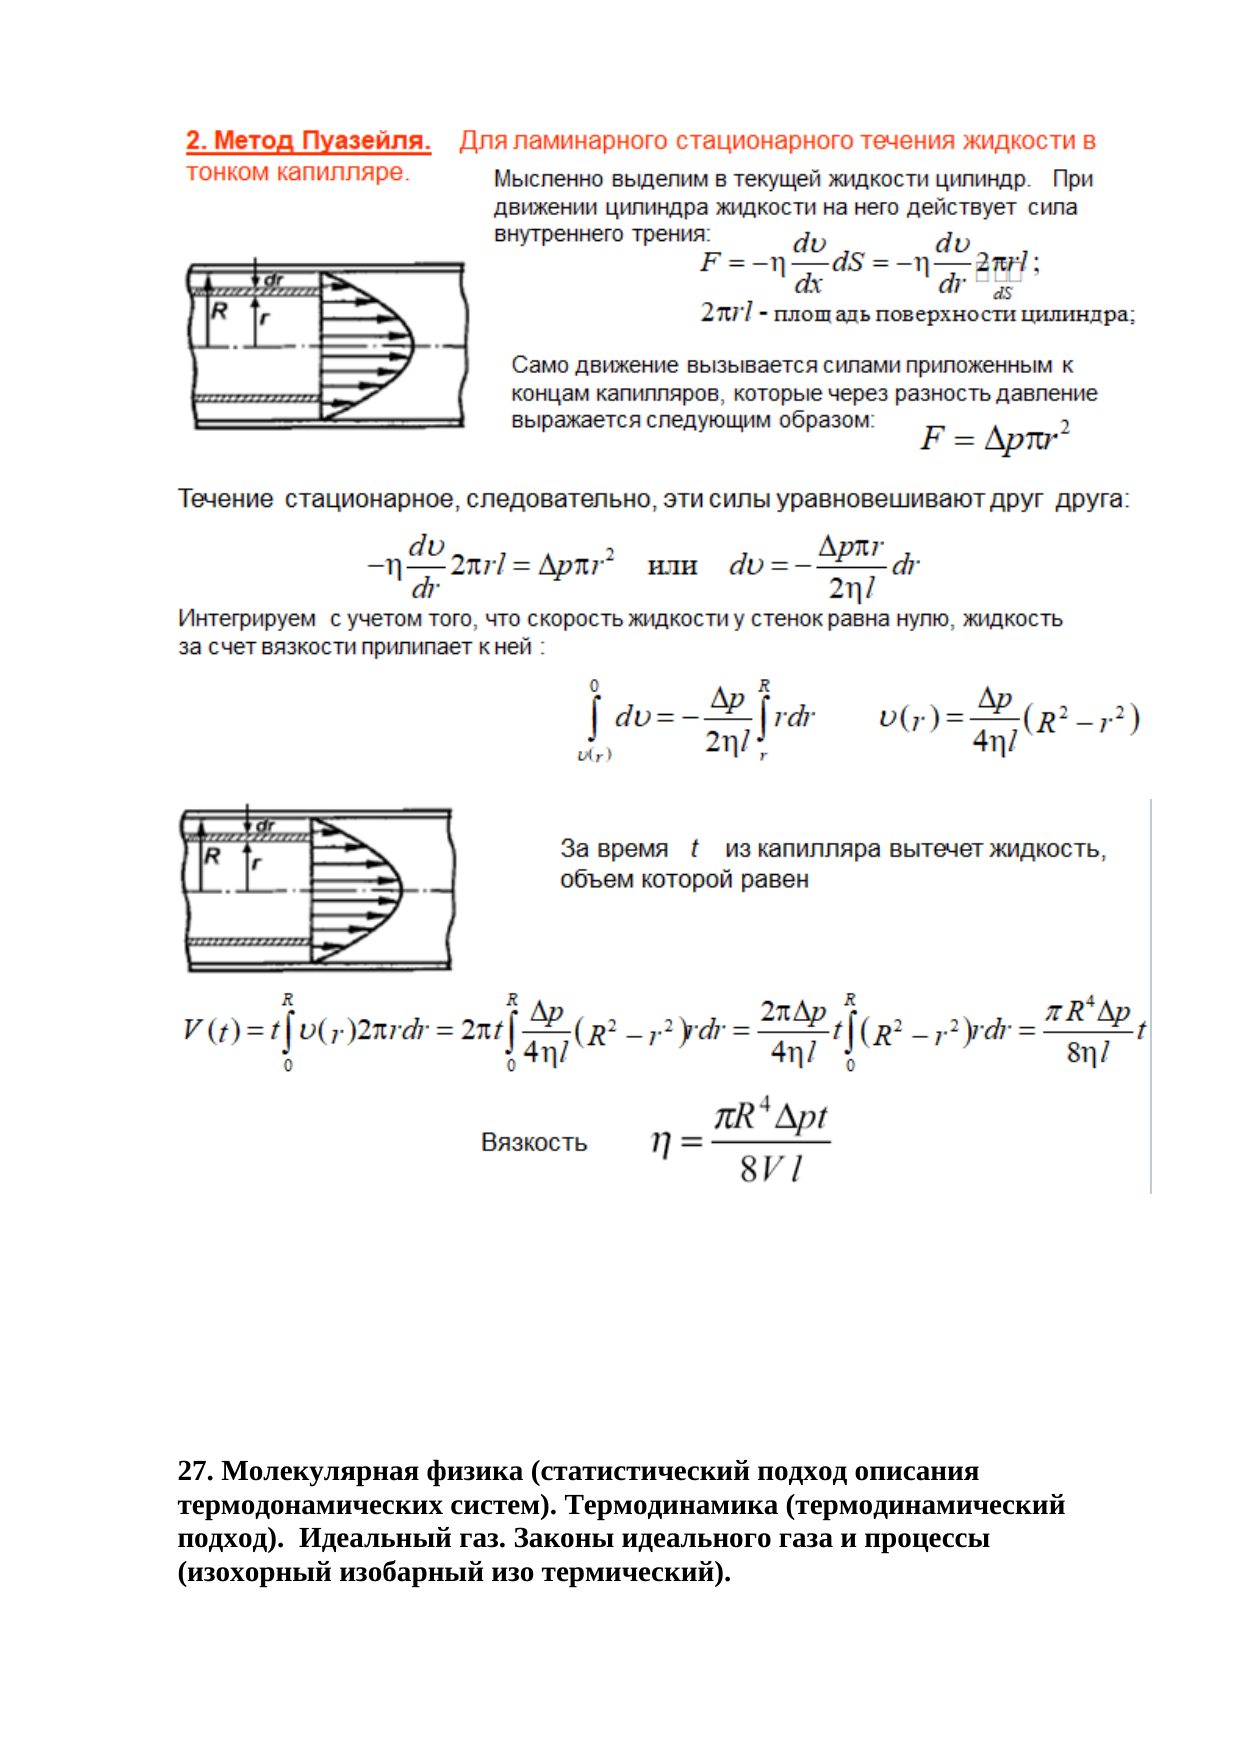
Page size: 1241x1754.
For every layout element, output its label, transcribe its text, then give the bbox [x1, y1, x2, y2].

text 27. Молекулярная физика (статистический подход описания термодонамических систем). Термодинамика (термодинамический подход). Идеальный газ. Законы идеального газа и процессы (изохорный изобарный изо термический). [177, 1453, 1152, 1587]
picture [177, 799, 1152, 1194]
picture [177, 118, 1149, 775]
